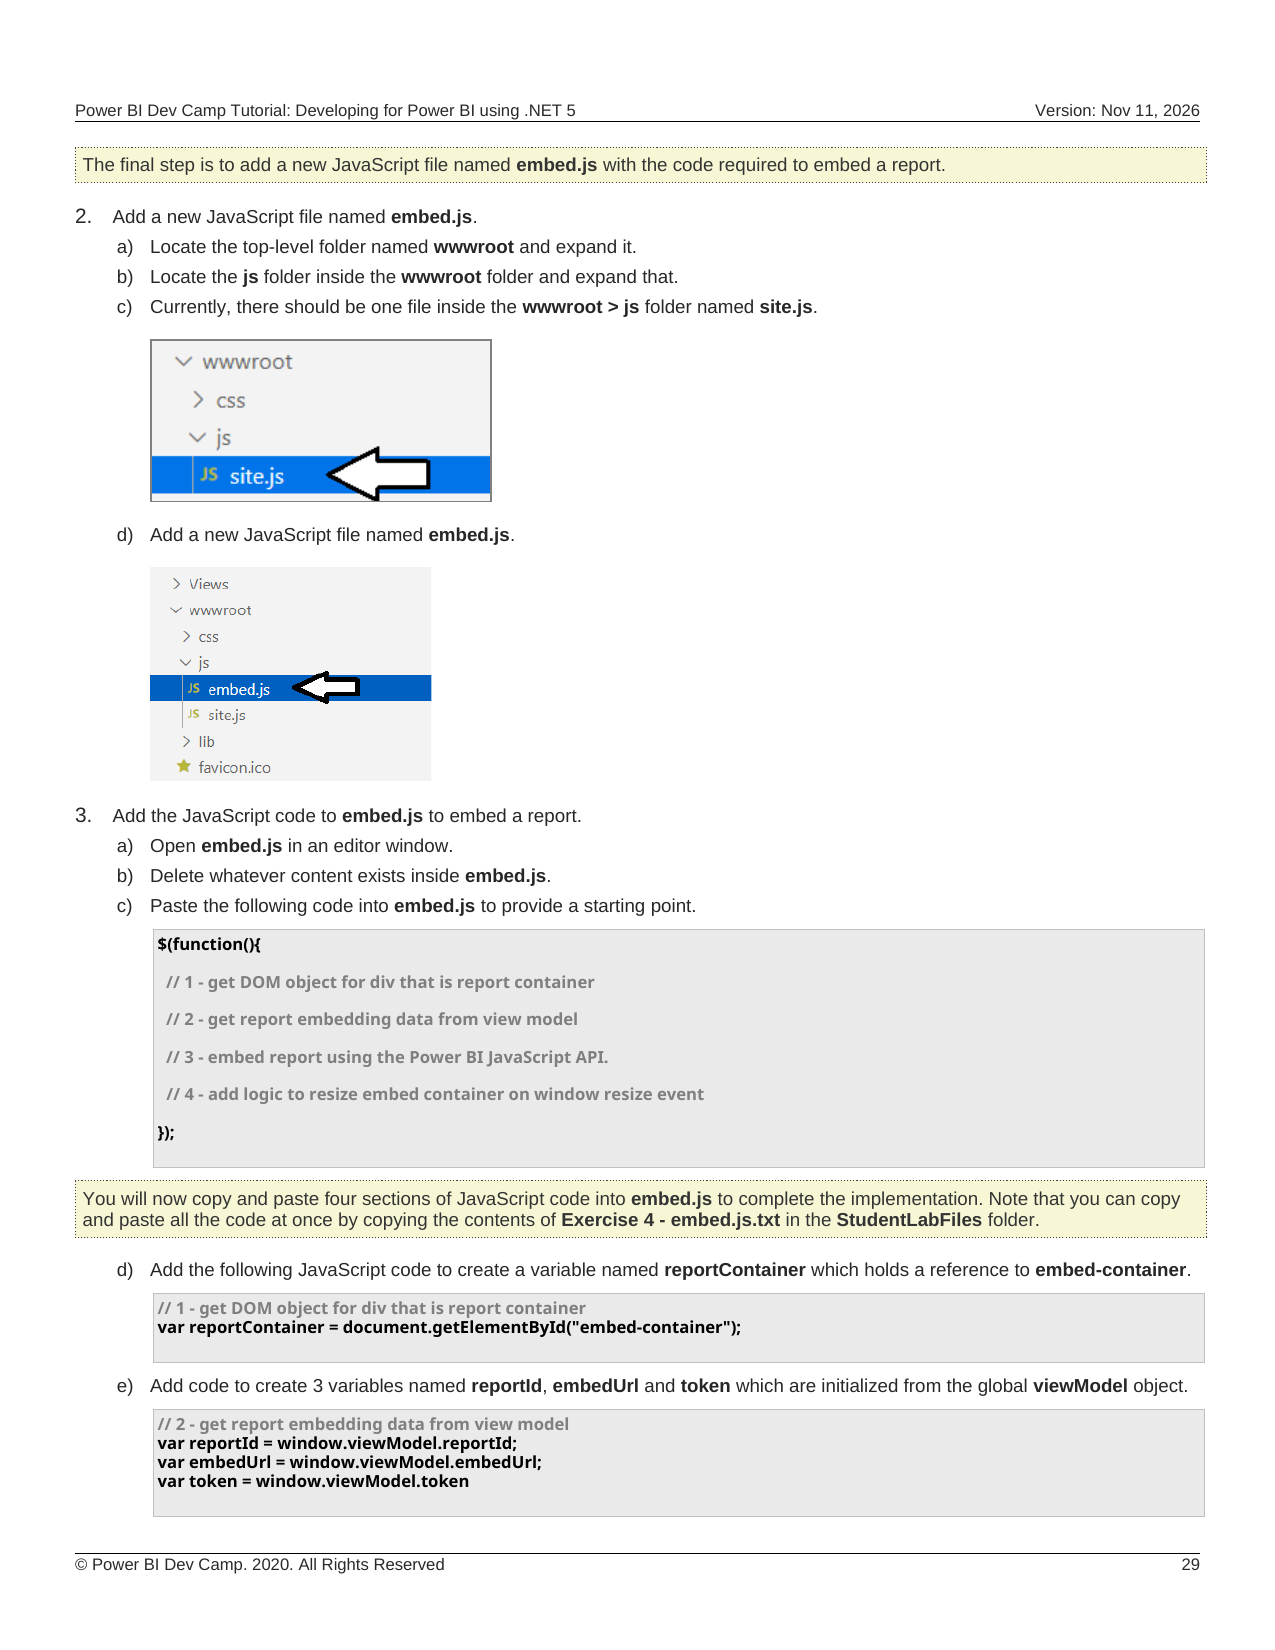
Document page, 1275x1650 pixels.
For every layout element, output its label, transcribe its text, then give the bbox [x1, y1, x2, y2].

text Add the following JavaScript code to create a variable named reportContainer which holds a reference to embed-container. [117, 1259, 1200, 1280]
text }); [154, 1117, 1204, 1135]
text You will now copy and paste four sections of JavaScript code into embed.js to complete the implementation. Note that you can copy and paste all the code at once by copying the contents of Exercise 4 - embed.js.txt in the StudentLabFiles folder. [75, 1180, 1207, 1238]
text var reportId = window.viewModel.reportId; [154, 1428, 1204, 1447]
text // 1 - get DOM object for div that is report container [154, 1294, 1204, 1311]
text // 2 - get report embedding data from view model [154, 1004, 1204, 1023]
text The final step is to add a new JavaScript file named embed.js with the code required to embed a report. [75, 147, 1207, 183]
text Open embed.js in an editor window. [117, 835, 1200, 857]
text Add the JavaScript code to embed.js to embed a report. [75, 803, 1200, 827]
text var embedUrl = window.viewModel.embedUrl; [154, 1447, 1204, 1465]
text // 4 - add logic to resize embed container on window resize event [154, 1079, 1204, 1098]
text $(function(){ [154, 930, 1204, 948]
text // 1 - get DOM object for div that is report container [154, 967, 1204, 985]
text Locate the js folder inside the wwwroot folder and expand that. [117, 266, 1200, 288]
picture [152, 341, 490, 501]
text Currently, there should be one file inside the wwwroot > js folder named site.js. [117, 296, 1200, 317]
picture [150, 567, 432, 781]
text Add a new JavaScript file named embed.js. [75, 204, 1200, 228]
text var token = window.viewModel.token [154, 1465, 1204, 1484]
text Add a new JavaScript file named embed.js. [117, 524, 1200, 546]
text Paste the following code into embed.js to provide a starting point. [117, 895, 1200, 917]
text // 2 - get report embedding data from view model [154, 1410, 1204, 1428]
text Locate the top-level folder named wwwroot and expand it. [117, 236, 1200, 258]
text var reportContainer = document.getElementById("embed-container"); [154, 1311, 1204, 1330]
text Delete whatever content exists inside embed.js. [117, 865, 1200, 887]
text Add code to create 3 variables named reportId, embedUrl and token which are initialized from the global viewModel object. [117, 1375, 1200, 1397]
text // 3 - embed report using the Power BI JavaScript API. [154, 1042, 1204, 1060]
